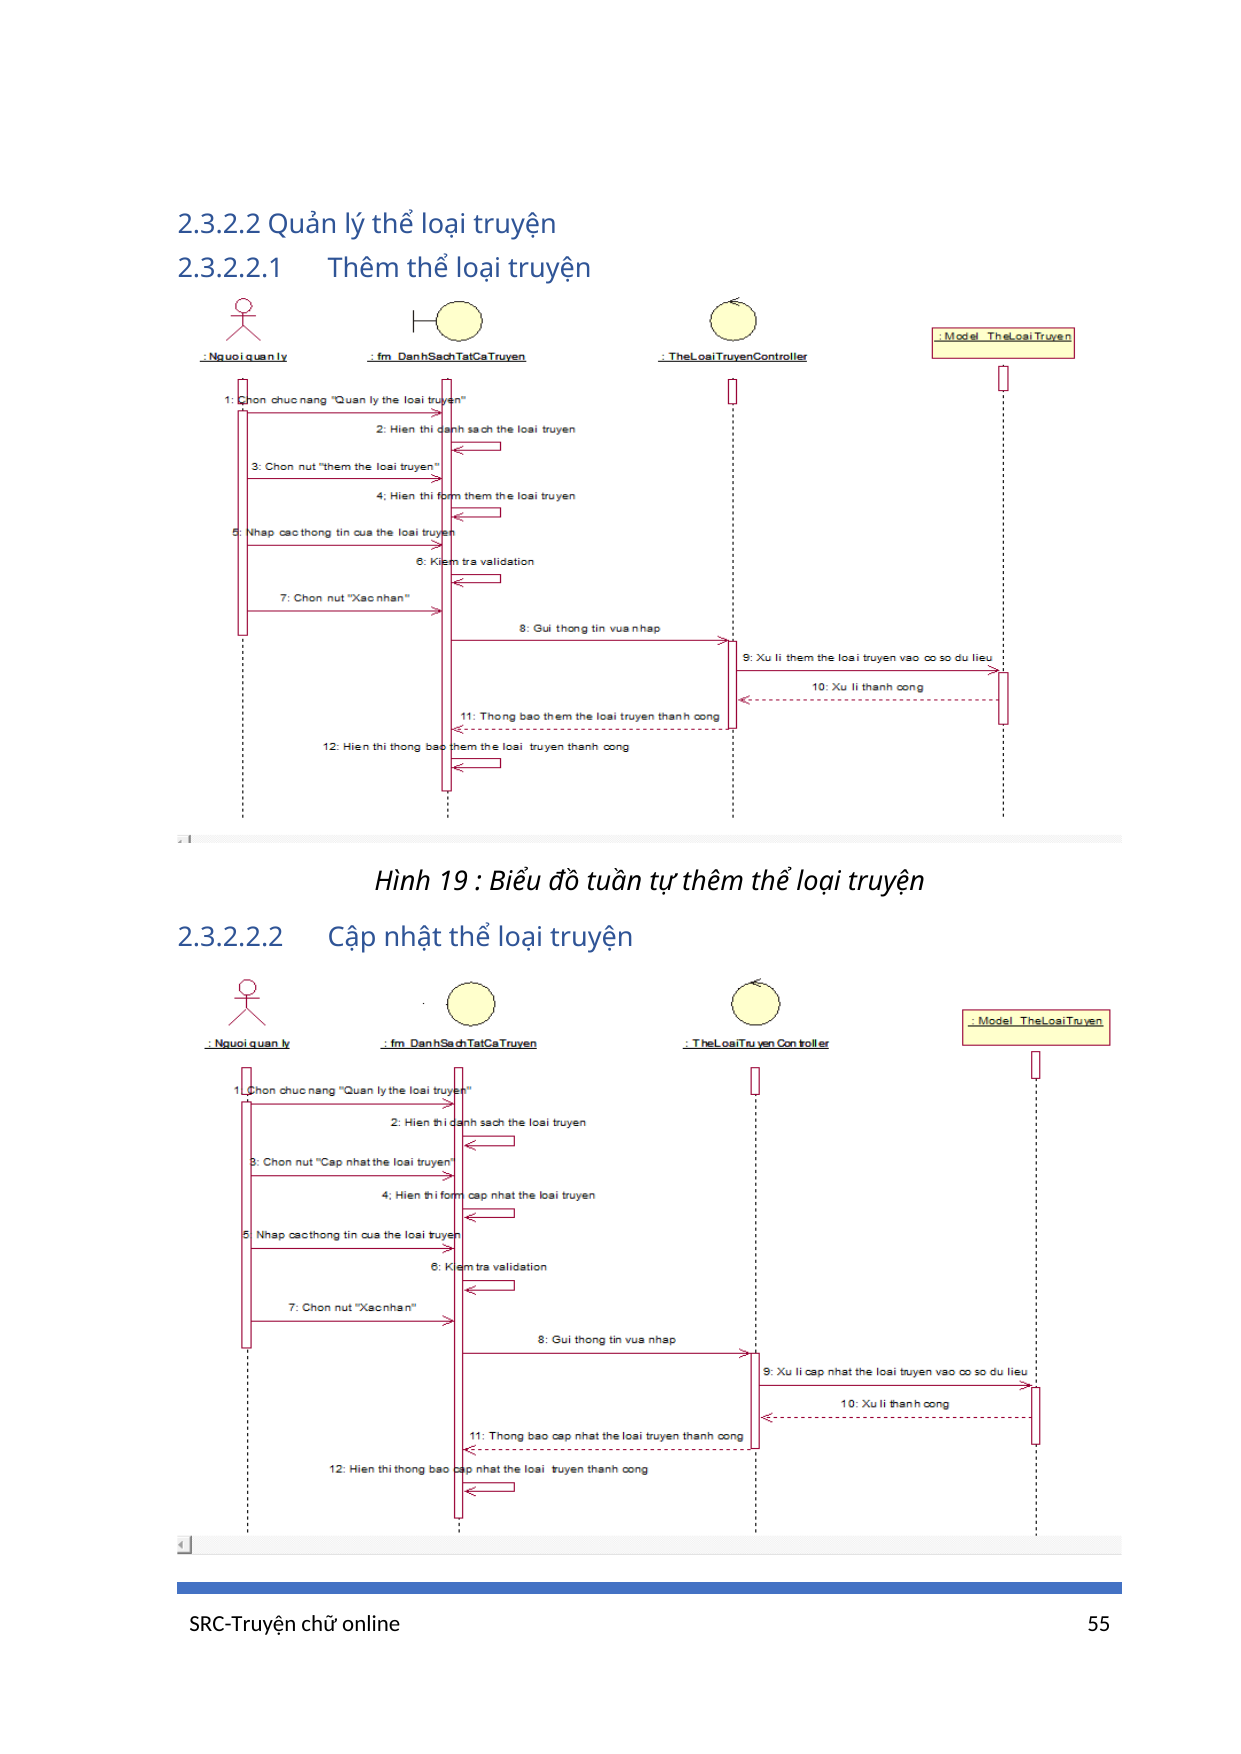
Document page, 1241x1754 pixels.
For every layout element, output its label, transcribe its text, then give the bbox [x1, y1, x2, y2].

picture [177, 287, 1122, 843]
picture [177, 957, 1122, 1555]
subtitle Cập nhật thể loại truyện [177, 918, 1122, 954]
subtitle Quản lý thể loại truyện [177, 204, 1122, 241]
subtitle Thêm thể loại truyện [177, 248, 1122, 285]
text Hình 19 : Biểu đồ tuần tự thêm thể loại truyện [177, 861, 1122, 898]
